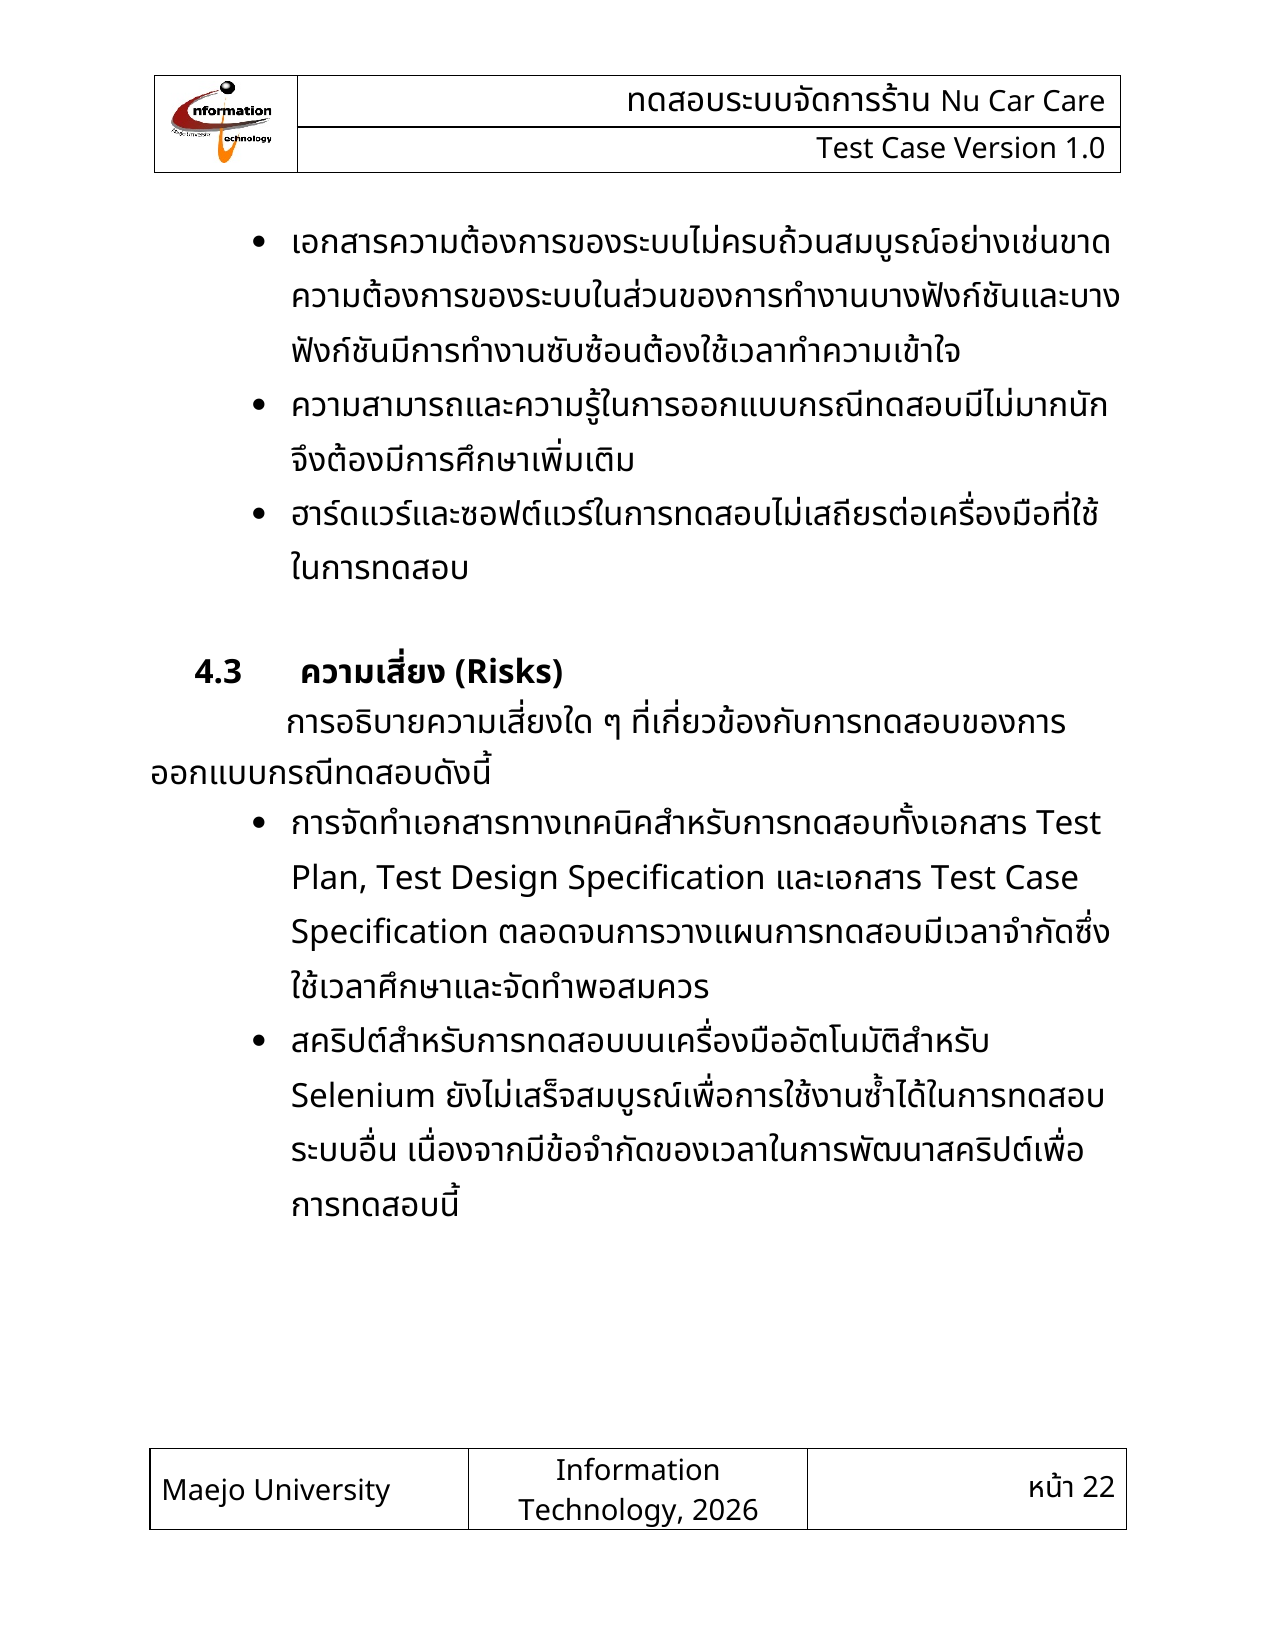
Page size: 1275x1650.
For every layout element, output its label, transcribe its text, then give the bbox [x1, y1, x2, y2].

list ความสามารถและความรู้ในการออกแบบกรณีทดสอบมีไม่มากนักจึงต้องมีการศึกษาเพิ่มเติม [253, 381, 1125, 486]
text การอธิบายความเสี่ยงใด ๆ ที่เกี่ยวข้องกับการทดสอบของการออกแบบกรณีทดสอบดังนี้ [150, 698, 1125, 799]
list เอกสารความต้องการของระบบไม่ครบถ้วนสมบูรณ์อย่างเช่นขาดความต้องการของระบบในส่วนของการทำงานบางฟังก์ชันและบางฟังก์ชันมีการทำงานซับซ้อนต้องใช้เวลาทำความเข้าใจ [253, 218, 1125, 377]
list การจัดทำเอกสารทางเทคนิคสำหรับการทดสอบทั้งเอกสาร Test Plan, Test Design Specification และเอกสาร Test Case Specification ตลอดจนการวางแผนการทดสอบมีเวลาจำกัดซึ่งใช้เวลาศึกษาและจัดทำพอสมควร [253, 799, 1125, 1013]
picture [170, 81, 272, 163]
list ฮาร์ดแวร์และซอฟต์แวร์ในการทดสอบไม่เสถียรต่อเครื่องมือที่ใช้ในการทดสอบ [253, 490, 1125, 595]
list สคริปต์สำหรับการทดสอบบนเครื่องมืออัตโนมัติสำหรับ Selenium ยังไม่เสร็จสมบูรณ์เพื่อการใช้งานซ้ำได้ในการทดสอบระบบอื่น เนื่องจากมีข้อจำกัดของเวลาในการพัฒนาสคริปต์เพื่อการทดสอบนี้ [253, 1017, 1125, 1231]
subtitle ความเสี่ยง (Risks) [194, 648, 1125, 698]
